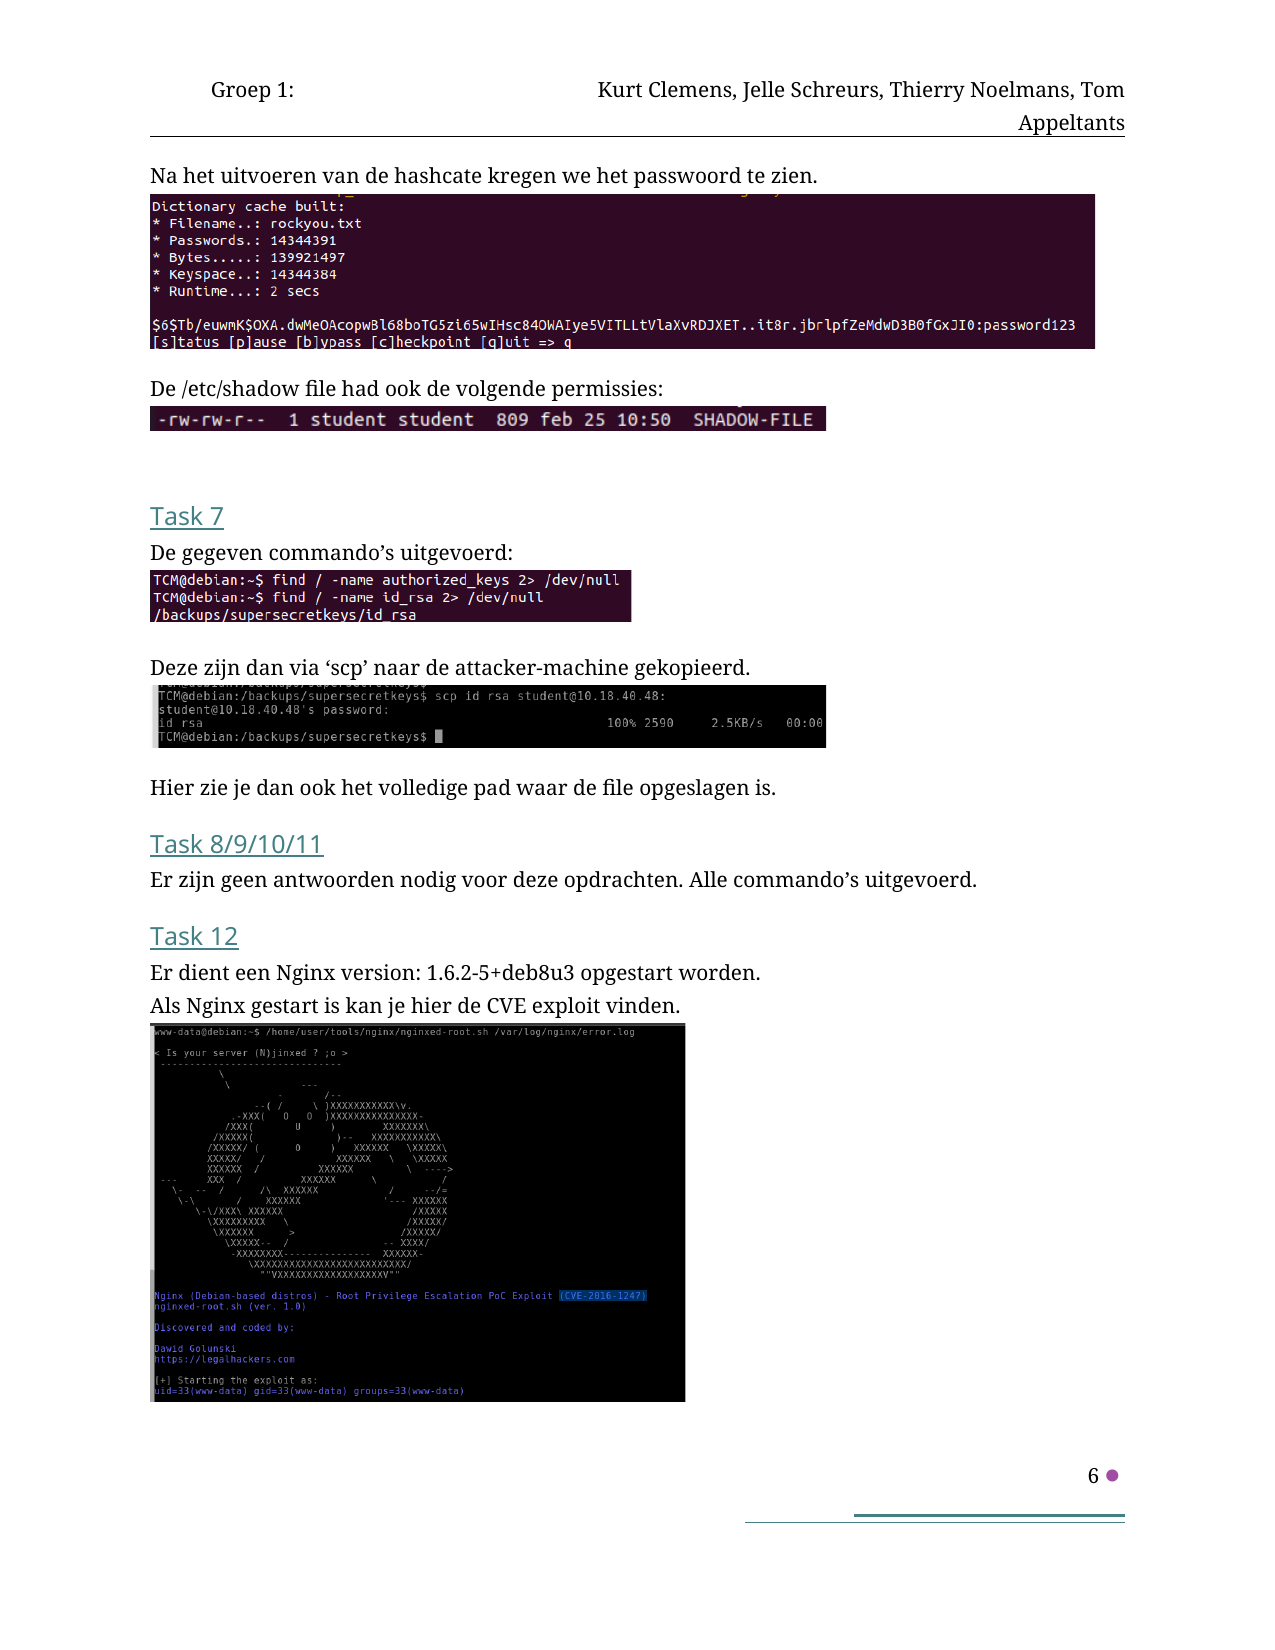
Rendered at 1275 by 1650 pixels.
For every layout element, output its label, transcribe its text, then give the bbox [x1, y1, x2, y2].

text Hier zie je dan ook het volledige pad waar de file opgeslagen is. [150, 773, 1125, 801]
picture [150, 685, 827, 748]
subtitle Task 7 [150, 499, 1125, 533]
picture [150, 194, 1096, 349]
picture [150, 406, 827, 431]
subtitle Task 12 [150, 919, 1125, 953]
subtitle Task 8/9/10/11 [150, 826, 1125, 860]
picture [150, 570, 632, 622]
text Er zijn geen antwoorden nodig voor deze opdrachten. Alle commando’s uitgevoerd. [150, 866, 1125, 894]
picture [150, 1023, 686, 1402]
